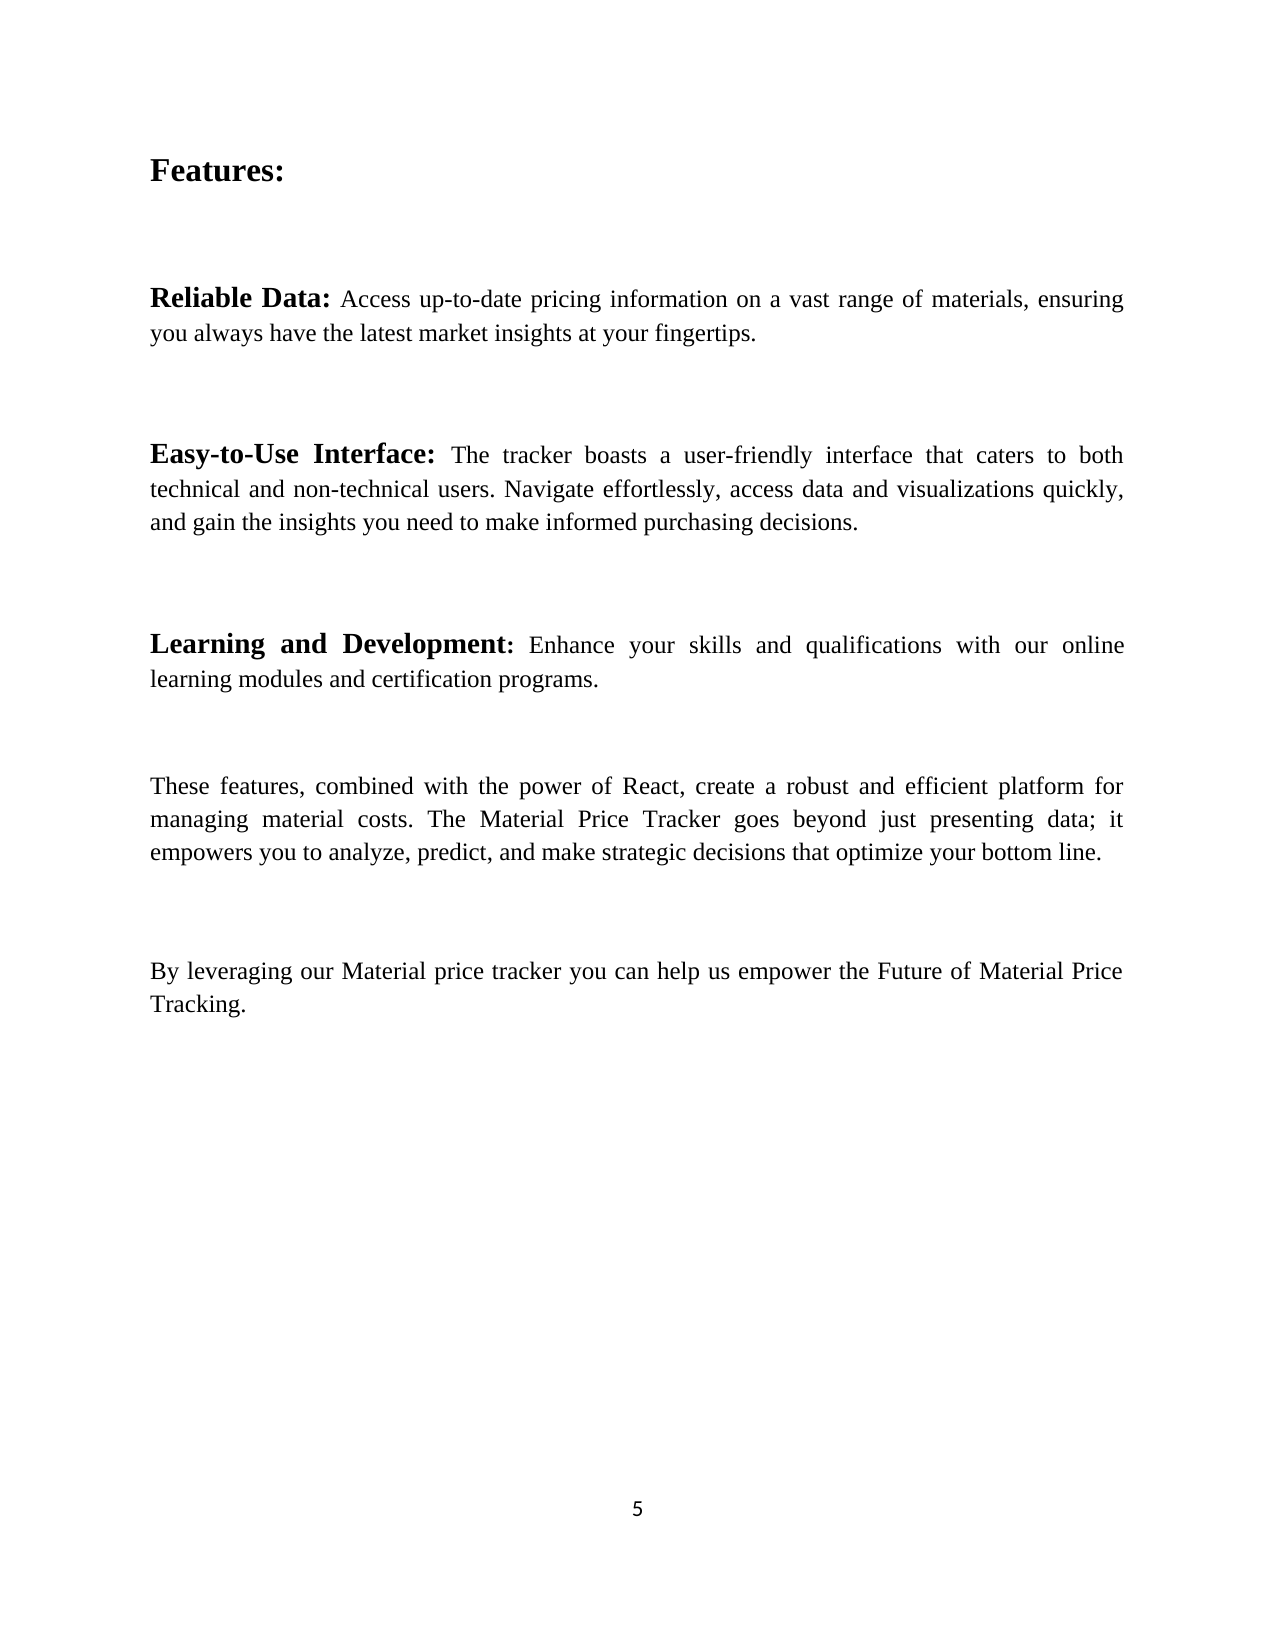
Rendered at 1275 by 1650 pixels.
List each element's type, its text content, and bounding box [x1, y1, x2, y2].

text Features: [150, 150, 1125, 188]
text By leveraging our Material price tracker you can help us empower the Future of Material Price Tracking. [150, 956, 1125, 1018]
text These features, combined with the power of React, create a robust and efficient platform for managing material costs. The Material Price Tracker goes beyond just presenting data; it empowers you to analyze, predict, and make strategic decisions that optimize your bottom line. [150, 771, 1125, 866]
text Learning and Development: Enhance your skills and qualifications with our online learning modules and certification programs. [150, 626, 1125, 692]
text Easy-to-Use Interface: The tracker boasts a user-friendly interface that caters to both technical and non-technical users. Navigate effortlessly, access data and visualizations quickly, and gain the insights you need to make informed purchasing decisions. [150, 436, 1125, 536]
text Reliable Data: Access up-to-date pricing information on a vast range of materials, ensuring you always have the latest market insights at your fingertips. [150, 280, 1125, 346]
